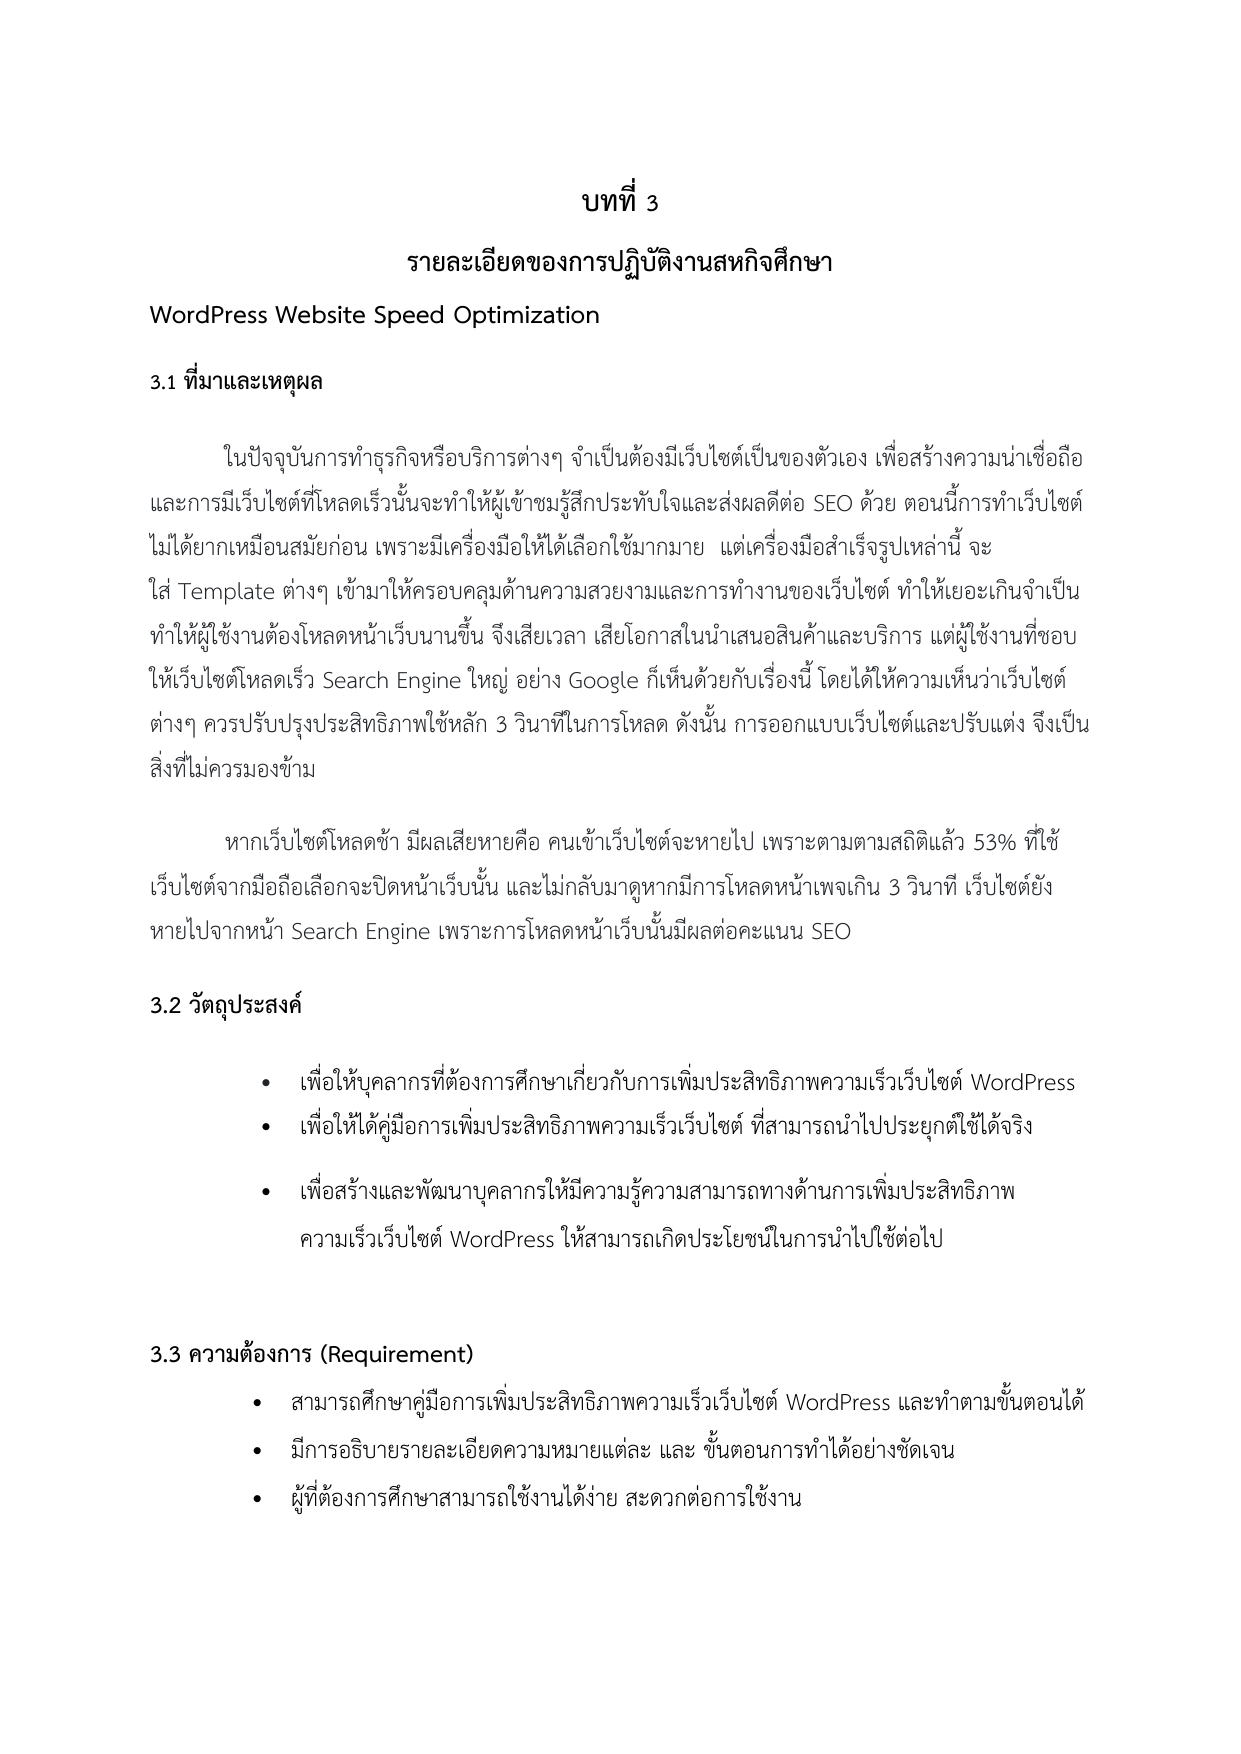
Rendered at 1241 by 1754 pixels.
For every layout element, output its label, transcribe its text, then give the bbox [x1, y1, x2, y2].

list ผู้ที่ต้องการศึกษาสามารถใช้งานได้ง่าย สะดวกต่อการใช้งาน [253, 1477, 1090, 1521]
subtitle รายละเอียดของการปฏิบัติงานสหกิจศึกษา [150, 239, 1090, 289]
subtitle บทที่ 3 [150, 175, 1090, 231]
text หากเว็บไซต์โหลดช้า มีผลเสียหายคือ คนเข้าเว็บไซต์จะหายไป เพราะตามตามสถิติแล้ว 53% ที่ใช้เว็บไซต์จากมือถือเลือกจะปิดหน้าเว็บนั้น และไม่กลับมาดูหากมีการโหลดหน้าเพจเกิน 3 วินาที เว็บไซต์ยังหายไปจากหน้า Search Engine เพราะการโหลดหน้าเว็บนั้นมีผลต่อคะแนน SEO [150, 822, 1090, 955]
list เพื่อให้บุคลากรที่ต้องการศึกษาเกี่ยวกับการเพิ่มประสิทธิภาพความเร็วเว็บไซต์ WordPress [262, 1061, 1090, 1105]
list เพื่อสร้างและพัฒนาบุคลากรให้มีความรู้ความสามารถทางด้านการเพิ่มประสิทธิภาพความเร็วเว็บไซต์ WordPress ให้สามารถเกิดประโยชน์ในการนำไปใช้ต่อไป [262, 1170, 1090, 1262]
list สามารถศึกษาคู่มือการเพิ่มประสิทธิภาพความเร็วเว็บไซต์ WordPress และทำตามขั้นตอนได้ [253, 1381, 1090, 1426]
text ในปัจจุบันการทำธุรกิจหรือบริการต่างๆ จำเป็นต้องมีเว็บไซต์เป็นของตัวเอง เพื่อสร้างความน่าเชื่อถือ และการมีเว็บไซต์ที่โหลดเร็วนั้นจะทำให้ผู้เข้าชมรู้สึกประทับใจและส่งผลดีต่อ SEO ด้วย ตอนนี้การทำเว็บไซต์ไม่ได้ยากเหมือนสมัยก่อน เพราะมีเครื่องมือให้ได้เลือกใช้มากมาย แต่เครื่องมือสำเร็จรูปเหล่านี้ จะใส่ Template ต่างๆ เข้ามาให้ครอบคลุมด้านความสวยงามและการทำงานของเว็บไซต์ ทำให้เยอะเกินจำเป็น ทำให้ผู้ใช้งานต้องโหลดหน้าเว็บนานขึ้น จึงเสียเวลา เสียโอกาสในนำเสนอสินค้าและบริการ แต่ผู้ใช้งานที่ชอบให้เว็บไซต์โหลดเร็ว Search Engine ใหญ่ อย่าง Google ก็เห็นด้วยกับเรื่องนี้ โดยได้ให้ความเห็นว่าเว็บไซต์ต่างๆ ควรปรับปรุงประสิทธิภาพใช้หลัก 3 วินาทีในการโหลด ดังนั้น การออกแบบเว็บไซต์และปรับแต่ง จึงเป็นสิ่งที่ไม่ควรมองข้าม [150, 437, 1090, 792]
list มีการอธิบายรายละเอียดความหมายแต่ละ และ ขั้นตอนการทำได้อย่างชัดเจน [253, 1429, 1090, 1473]
subtitle 3.1 ที่มาและเหตุผล [150, 360, 1090, 405]
subtitle 3.3 ความต้องการ (Requirement) [150, 1333, 1090, 1378]
text WordPress Website Speed ​​Optimization [150, 293, 1090, 340]
subtitle 3.2 วัตถุประสงค์ [150, 984, 1090, 1028]
list เพื่อให้ได้คู่มือการเพิ่มประสิทธิภาพความเร็วเว็บไซต์ ที่สามารถนำไปประยุกต์ใช้ได้จริง [262, 1105, 1090, 1150]
